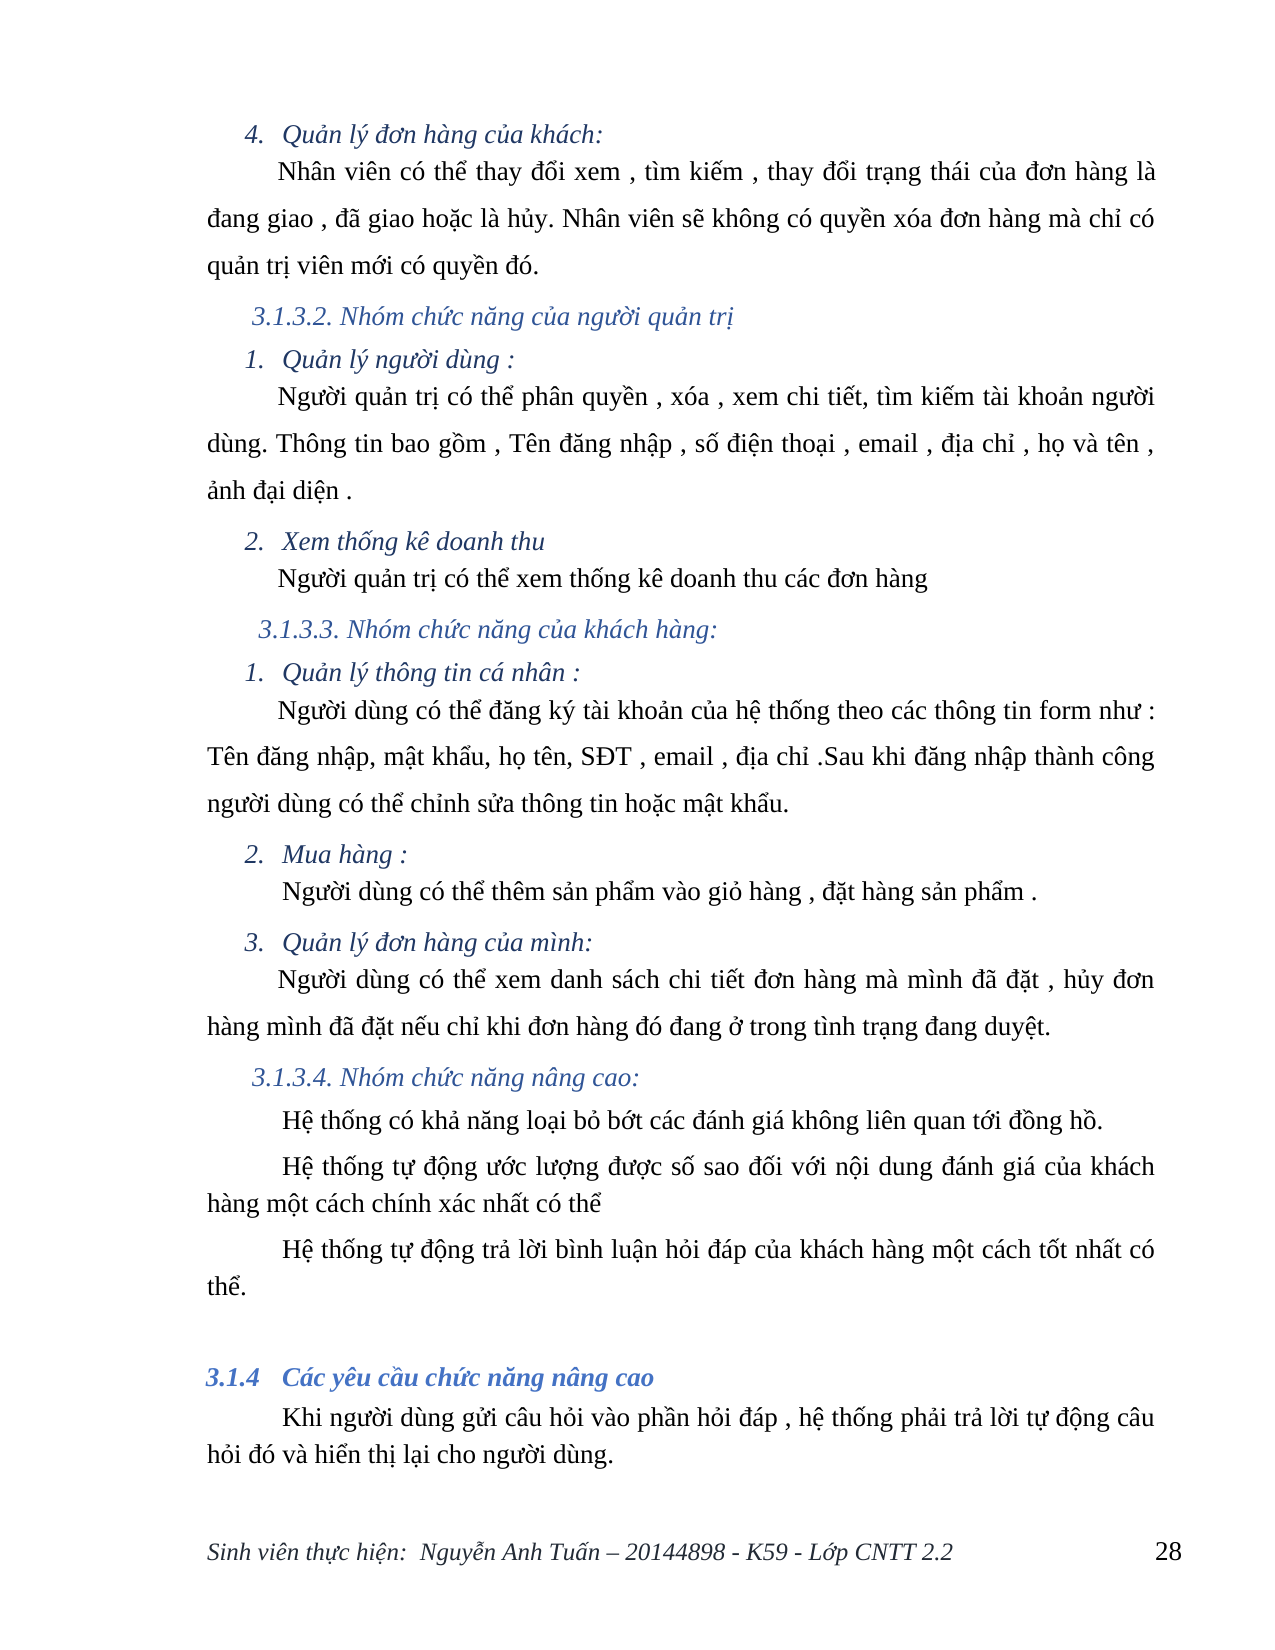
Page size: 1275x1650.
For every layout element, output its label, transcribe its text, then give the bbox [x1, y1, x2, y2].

text Người dùng có thể đăng ký tài khoản của hệ thống theo các thông tin form như : Tên đăng nhập, mật khẩu, họ tên, SĐT , email , địa chỉ .Sau khi đăng nhập thành công người dùng có thể chỉnh sửa thông tin hoặc mật khẩu. [207, 694, 1157, 818]
text Người quản trị có thể phân quyền , xóa , xem chi tiết, tìm kiếm tài khoản người dùng. Thông tin bao gồm , Tên đăng nhập , số điện thoại , email , địa chỉ , họ và tên , ảnh đại diện . [207, 381, 1157, 505]
subtitle Quản lý thông tin cá nhân : [244, 656, 1157, 688]
text Người quản trị có thể xem thống kê doanh thu các đơn hàng [277, 562, 1157, 593]
subtitle 3.1.3.3. Nhóm chức năng của khách hàng: [252, 613, 1157, 644]
text Khi người dùng gửi câu hỏi vào phần hỏi đáp , hệ thống phải trả lời tự động câu hỏi đó và hiển thị lại cho người dùng. [207, 1401, 1157, 1469]
subtitle Quản lý đơn hàng của khách: [244, 118, 1157, 149]
text Hệ thống tự động trả lời bình luận hỏi đáp của khách hàng một cách tốt nhất có thể. [207, 1233, 1157, 1301]
subtitle Xem thống kê doanh thu [244, 525, 1157, 556]
subtitle Mua hàng : [244, 838, 1157, 869]
subtitle Quản lý đơn hàng của mình: [244, 926, 1157, 957]
text Hệ thống tự động ước lượng được số sao đối với nội dung đánh giá của khách hàng một cách chính xác nhất có thể [207, 1150, 1157, 1218]
subtitle 3.1.3.2. Nhóm chức năng của người quản trị [252, 299, 1157, 331]
text Hệ thống có khả năng loại bỏ bớt các đánh giá không liên quan tới đồng hồ. [207, 1104, 1157, 1136]
subtitle 3.1.3.4. Nhóm chức năng nâng cao: [252, 1061, 1157, 1092]
text Nhân viên có thể thay đổi xem , tìm kiếm , thay đổi trạng thái của đơn hàng là đang giao , đã giao hoặc là hủy. Nhân viên sẽ không có quyền xóa đơn hàng mà chỉ có quản trị viên mới có quyền đó. [207, 155, 1157, 280]
subtitle Quản lý người dùng : [244, 343, 1157, 374]
text Người dùng có thể thêm sản phẩm vào giỏ hàng , đặt hàng sản phẩm . [207, 875, 1157, 906]
text Người dùng có thể xem danh sách chi tiết đơn hàng mà mình đã đặt , hủy đơn hàng mình đã đặt nếu chỉ khi đơn hàng đó đang ở trong tình trạng đang duyệt. [207, 963, 1157, 1041]
subtitle Các yêu cầu chức năng nâng cao [206, 1362, 1157, 1393]
